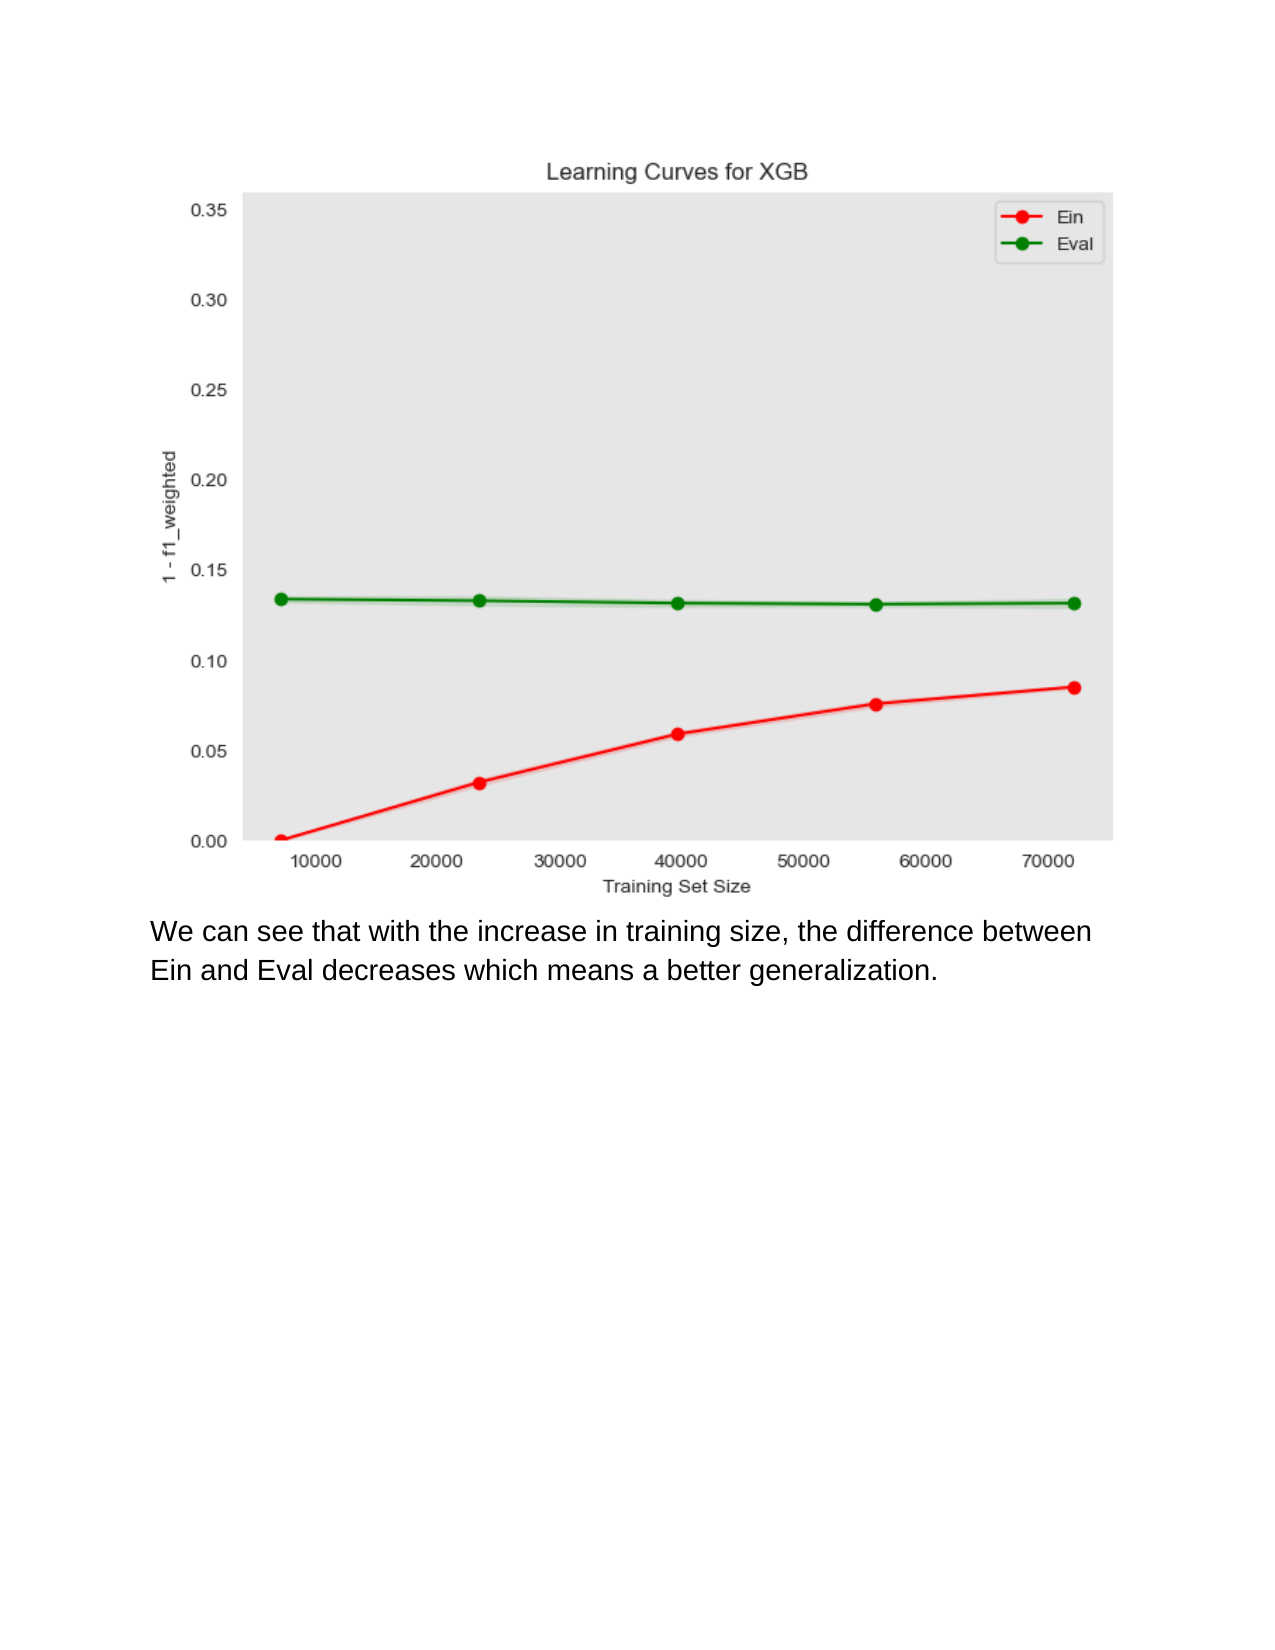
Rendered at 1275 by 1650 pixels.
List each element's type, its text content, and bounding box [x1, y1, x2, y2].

text We can see that with the increase in training size, the difference between Ein and Eval decreases which means a better generalization. [150, 914, 1125, 986]
picture [150, 150, 1125, 911]
